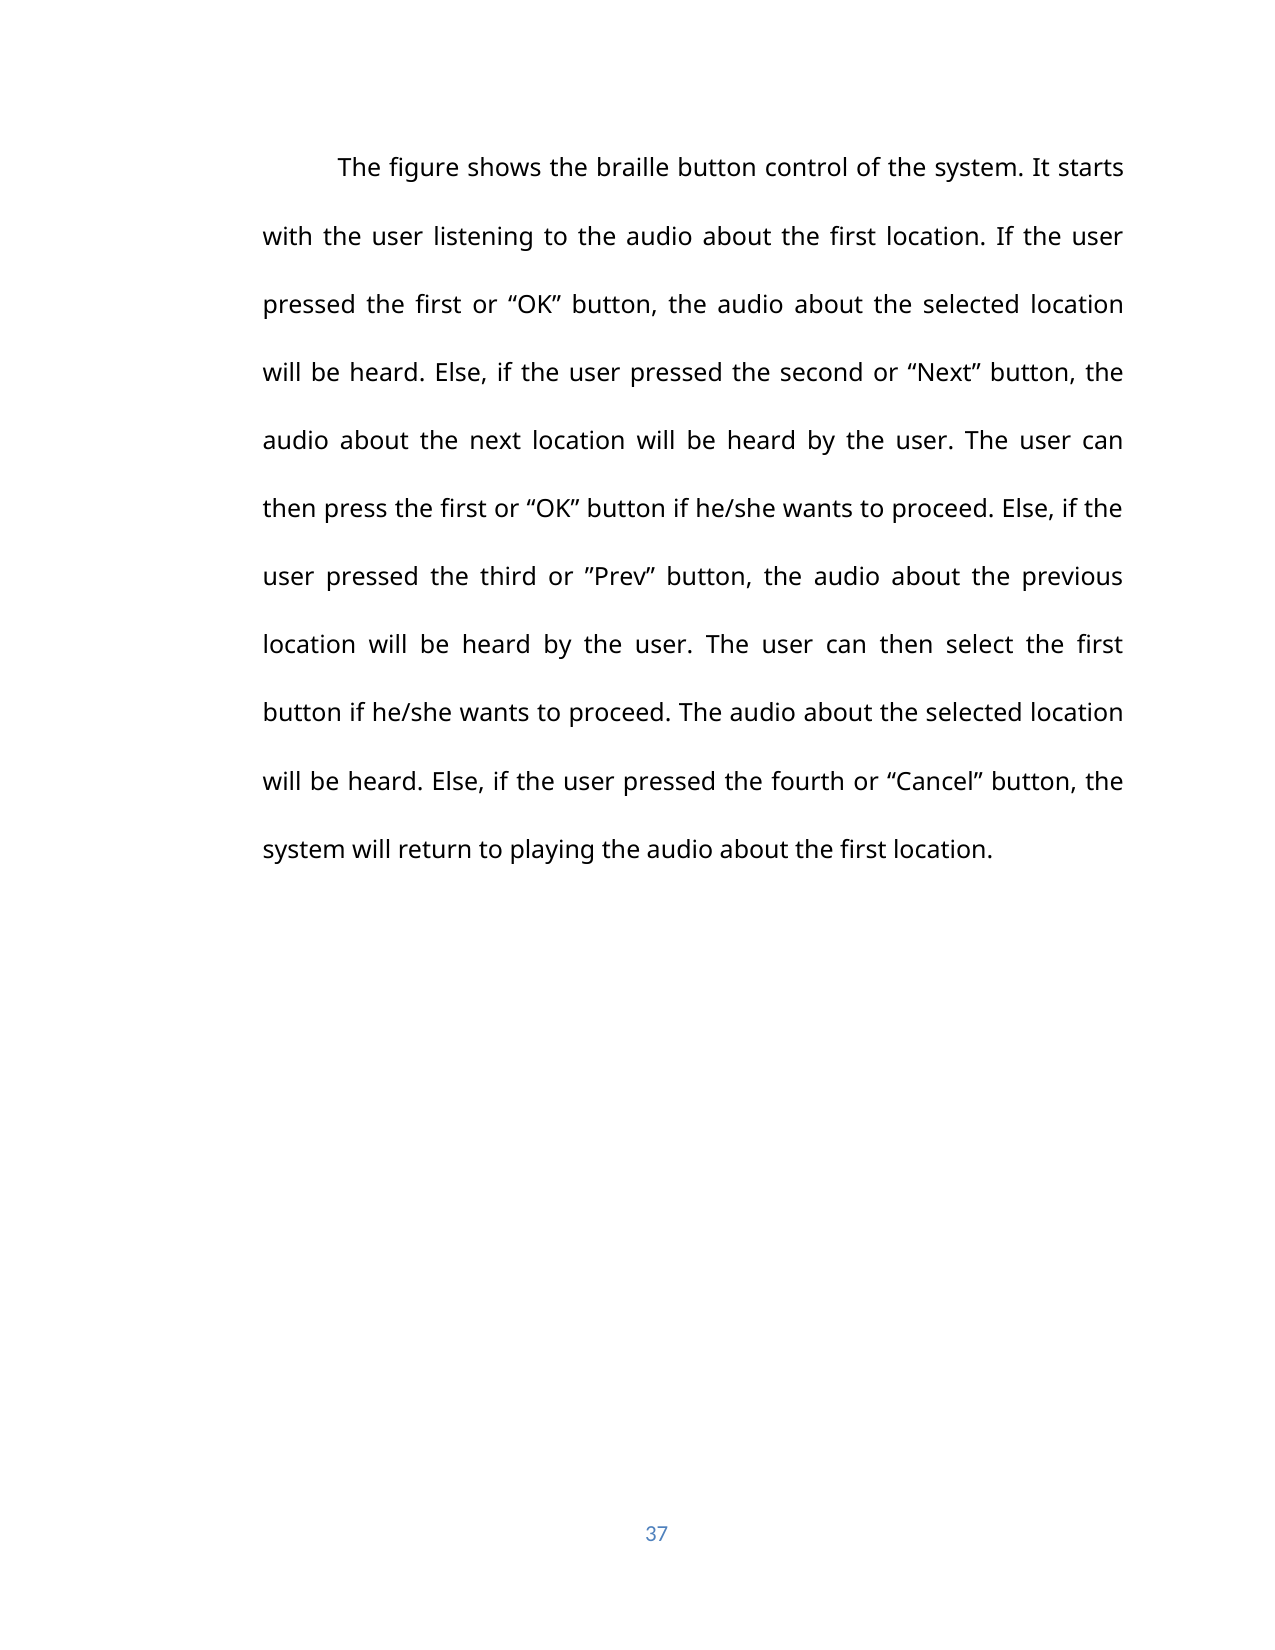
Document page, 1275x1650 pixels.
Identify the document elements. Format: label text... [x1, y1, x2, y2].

text The figure shows the braille button control of the system. It starts with the user listening to the audio about the first location. If the user pressed the first or “OK” button, the audio about the selected location will be heard. Else, if the user pressed the second or “Next” button, the audio about the next location will be heard by the user. The user can then press the first or “OK” button if he/she wants to proceed. Else, if the user pressed the third or ”Prev” button, the audio about the previous location will be heard by the user. The user can then select the first button if he/she wants to proceed. The audio about the selected location will be heard. Else, if the user pressed the fourth or “Cancel” button, the system will return to playing the audio about the first location. [262, 150, 1125, 865]
